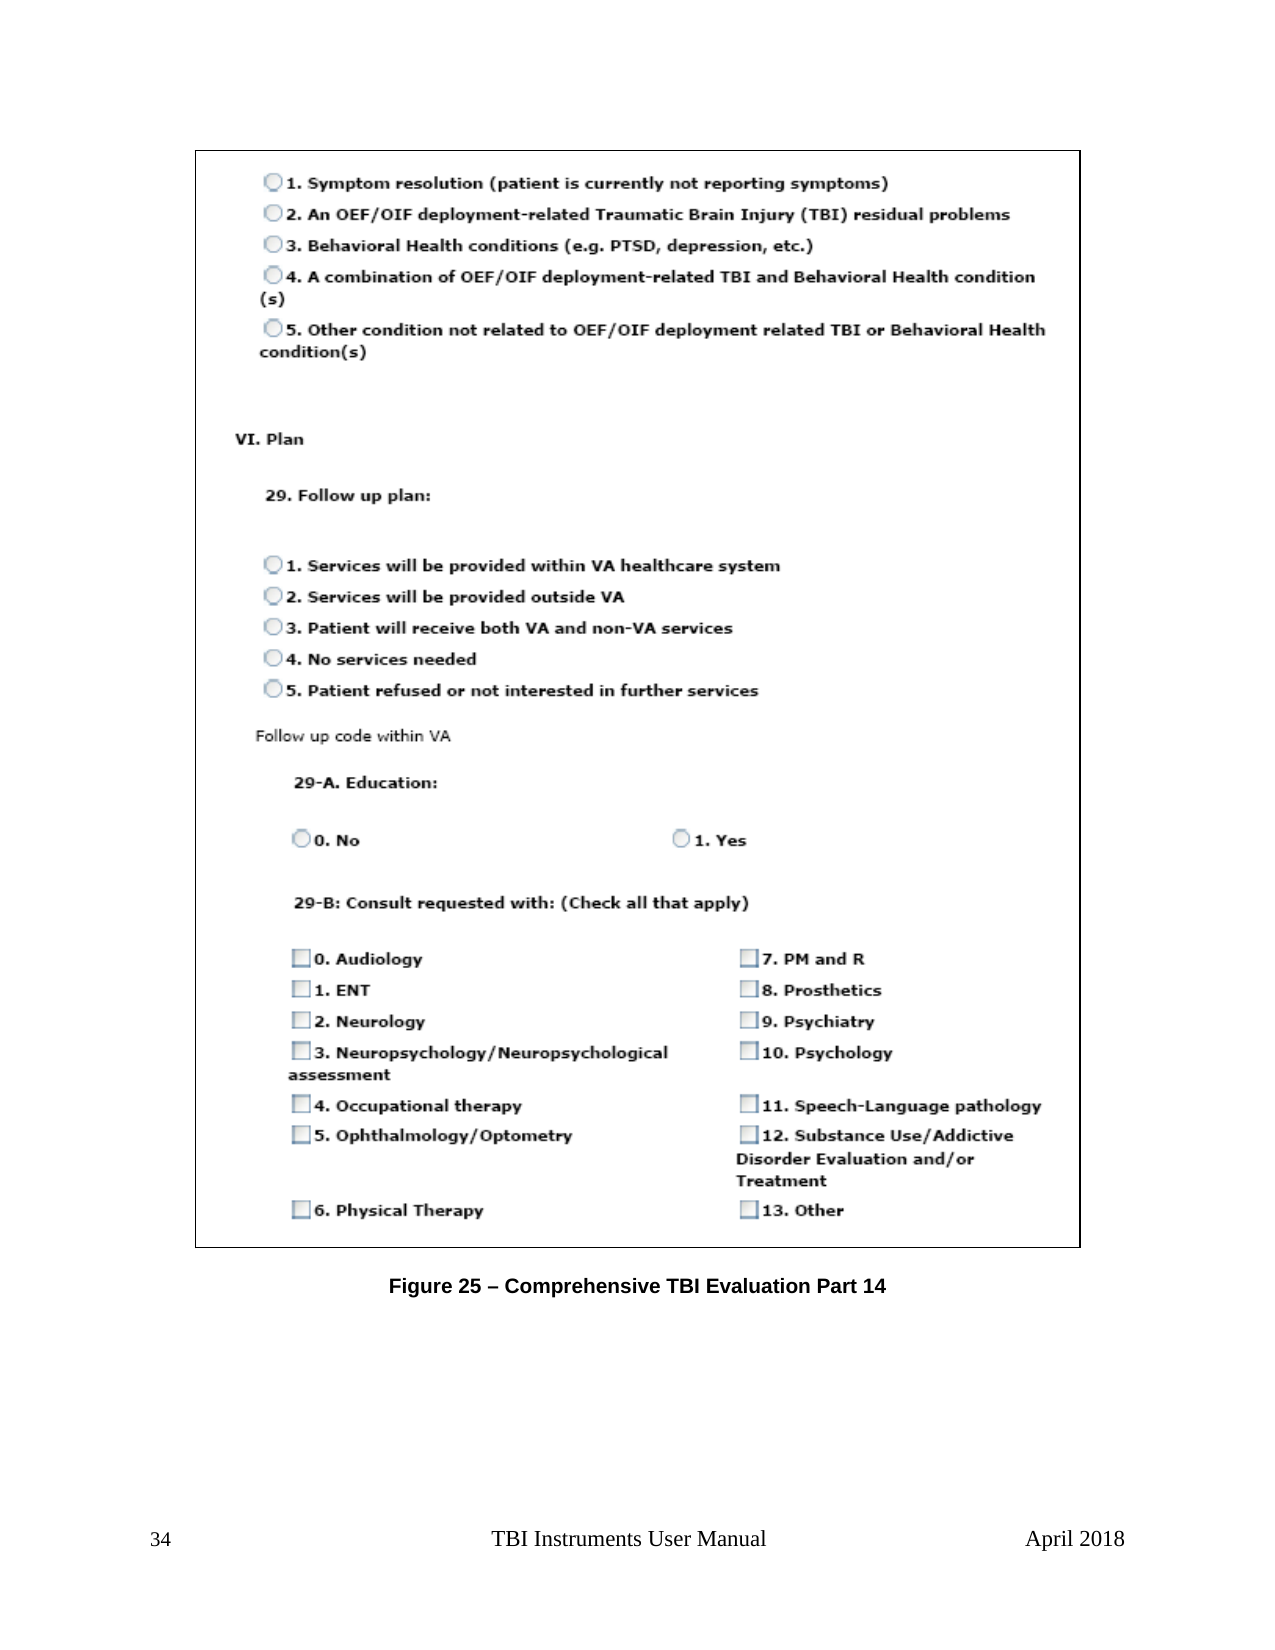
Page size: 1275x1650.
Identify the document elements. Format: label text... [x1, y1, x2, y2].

text Figure 25 – Comprehensive TBI Evaluation Part 14 [150, 1273, 1125, 1297]
